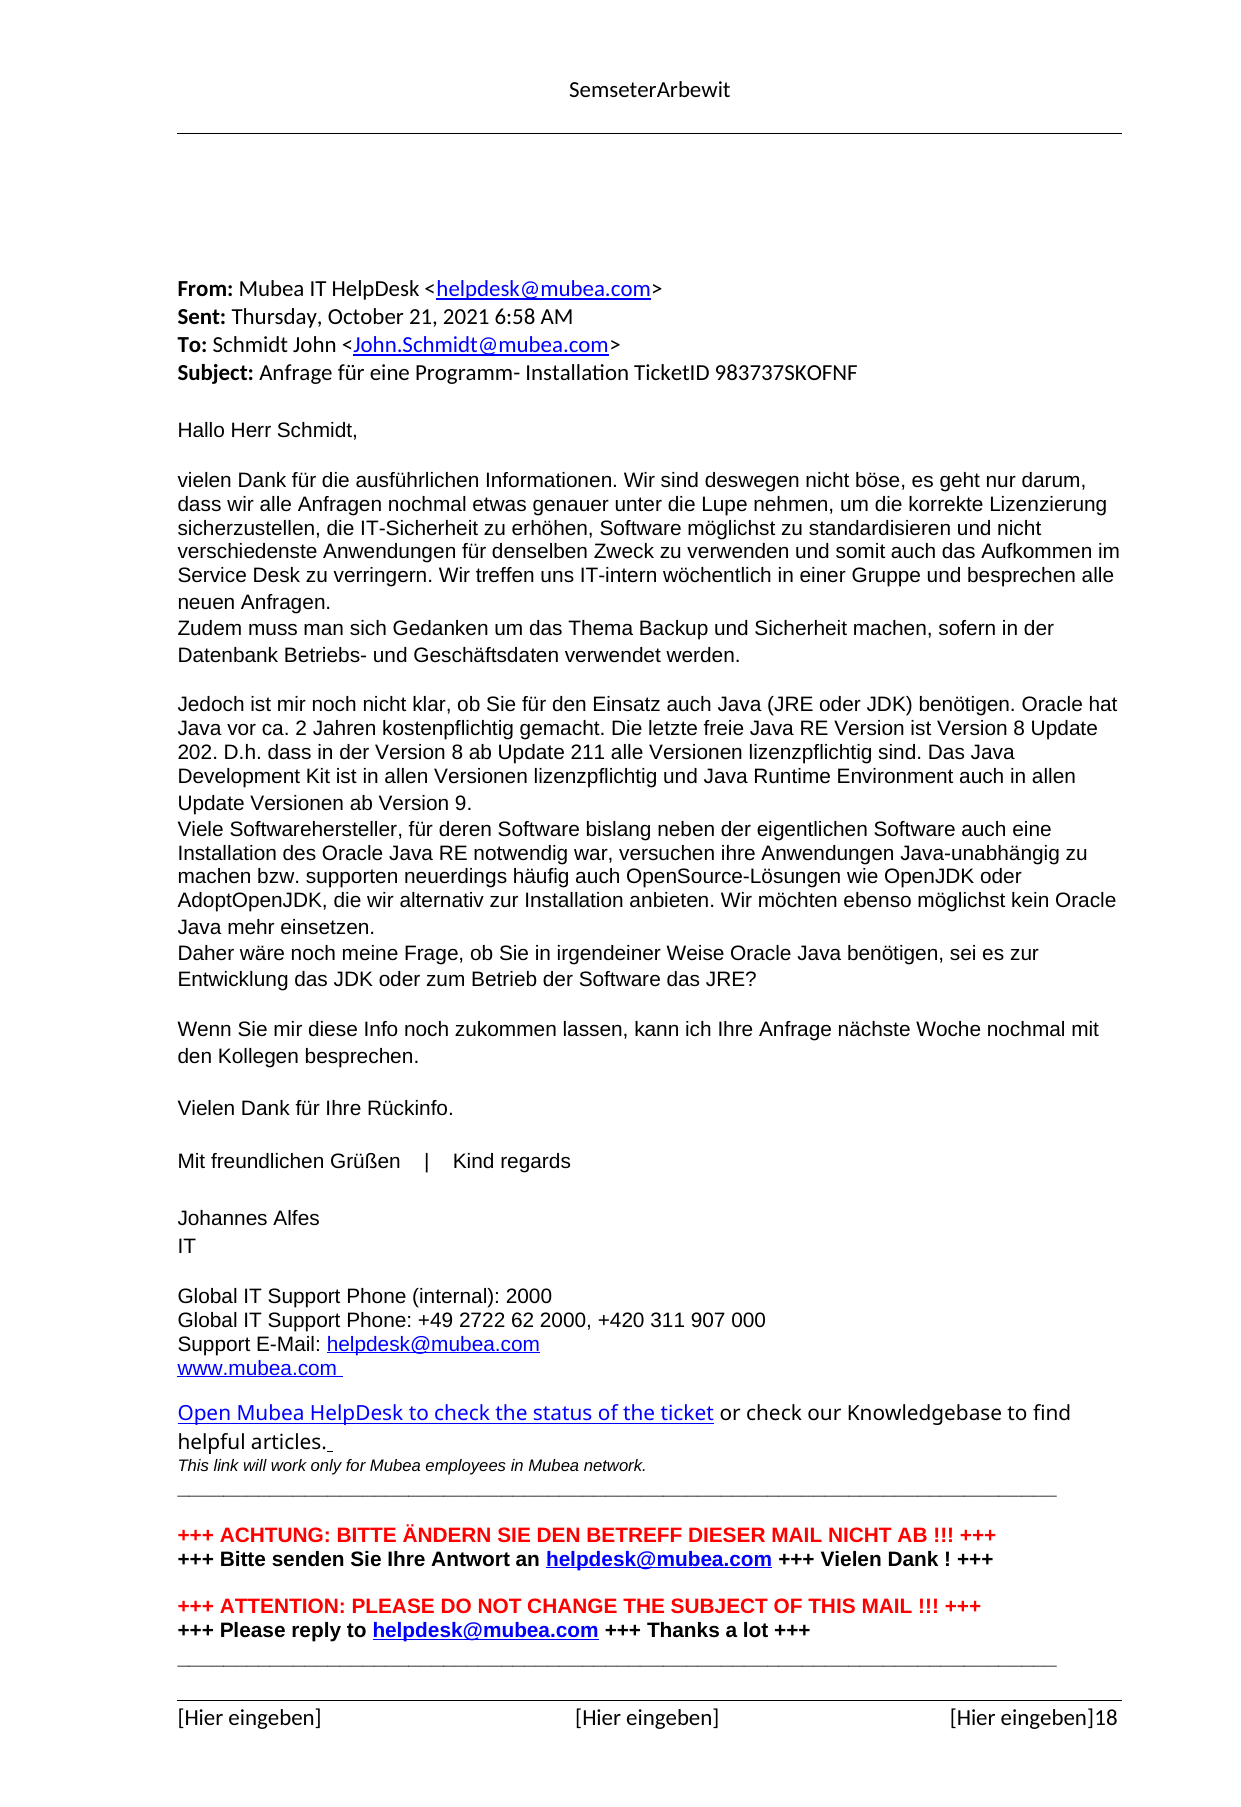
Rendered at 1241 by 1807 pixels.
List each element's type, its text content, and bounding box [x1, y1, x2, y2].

text IT [177, 1231, 1122, 1259]
text Hallo Herr Schmidt, [177, 415, 1122, 443]
text Zudem muss man sich Gedanken um das Thema Backup und Sicherheit machen, sofern in der Datenbank Betriebs- und Geschäftsdaten verwendet werden. [177, 616, 1122, 668]
text vielen Dank für die ausführlichen Informationen. Wir sind deswegen nicht böse, es geht nur darum, dass wir alle Anfragen nochmal etwas genauer unter die Lupe nehmen, um die korrekte Lizenzierung sicherzustellen, die IT-Sicherheit zu erhöhen, Software möglichst zu standardisieren und nicht verschiedenste Anwendungen für denselben Zweck zu verwenden und somit auch das Aufkommen im Service Desk zu verringern. Wir treffen uns IT-intern wöchentlich in einer Gruppe und besprechen alle neuen Anfragen. [177, 467, 1122, 616]
text Mit freundlichen Grüßen | Kind regards [177, 1122, 1122, 1174]
text This link will work only for Mubea employees in Mubea network. ____________________________________________________________________________ +++ ACHTUNG: BITTE ÄNDERN SIE DEN BETREFF DIESER MAIL NICHT AB !!! +++ +++ Bitte senden Sie Ihre Antwort an helpdesk@mubea.com +++ Vielen Dank ! +++ +++ ATTENTION: PLEASE DO NOT CHANGE THE SUBJECT OF THIS MAIL !!! +++ +++ Please reply to helpdesk@mubea.com +++ Thanks a lot +++ ____________________________________________________________________________ [177, 1455, 1122, 1671]
text Daher wäre noch meine Frage, ob Sie in irgendeiner Weise Oracle Java benötigen, sei es zur Entwicklung das JDK oder zum Betrieb der Software das JRE? [177, 941, 1122, 993]
text Viele Softwarehersteller, für deren Software bislang neben der eigentlichen Software auch eine Installation des Oracle Java RE notwendig war, versuchen ihre Anwendungen Java-unabhängig zu machen bzw. supporten neuerdings häufig auch OpenSource-Lösungen wie OpenJDK oder AdoptOpenJDK, die wir alternativ zur Installation anbieten. Wir möchten ebenso möglichst kein Oracle Java mehr einsetzen. [177, 816, 1122, 941]
text Johannes Alfes [177, 1203, 1122, 1231]
text Jedoch ist mir noch nicht klar, ob Sie für den Einsatz auch Java (JRE oder JDK) benötigen. Oracle hat Java vor ca. 2 Jahren kostenpflichtig gemacht. Die letzte freie Java RE Version ist Version 8 Update 202. D.h. dass in der Version 8 ab Update 211 alle Versionen lizenzpflichtig sind. Das Java Development Kit ist in allen Versionen lizenzpflichtig und Java Runtime Environment auch in allen Update Versionen ab Version 9. [177, 692, 1122, 816]
text Open Mubea HelpDesk to check the status of the ticket or check our Knowledgebase to find helpful articles. [177, 1398, 1122, 1455]
text Wenn Sie mir diese Info noch zukommen lassen, kann ich Ihre Anfrage nächste Woche nochmal mit den Kollegen besprechen. [177, 1017, 1122, 1069]
text From: Mubea IT HelpDesk <helpdesk@mubea.com> Sent: Thursday, October 21, 2021 6:58 AM To: Schmidt John <John.Schmidt@mubea.com> Subject: Anfrage für eine Programm- Installation TicketID 983737SKOFNF [177, 274, 1122, 386]
text Global IT Support Phone (internal): 2000 Global IT Support Phone: +49 2722 62 2000, +420 311 907 000 Support E-Mail: helpdesk@mubea.com www.mubea.com [177, 1283, 1122, 1379]
text Vielen Dank für Ihre Rückinfo. [177, 1093, 1122, 1122]
